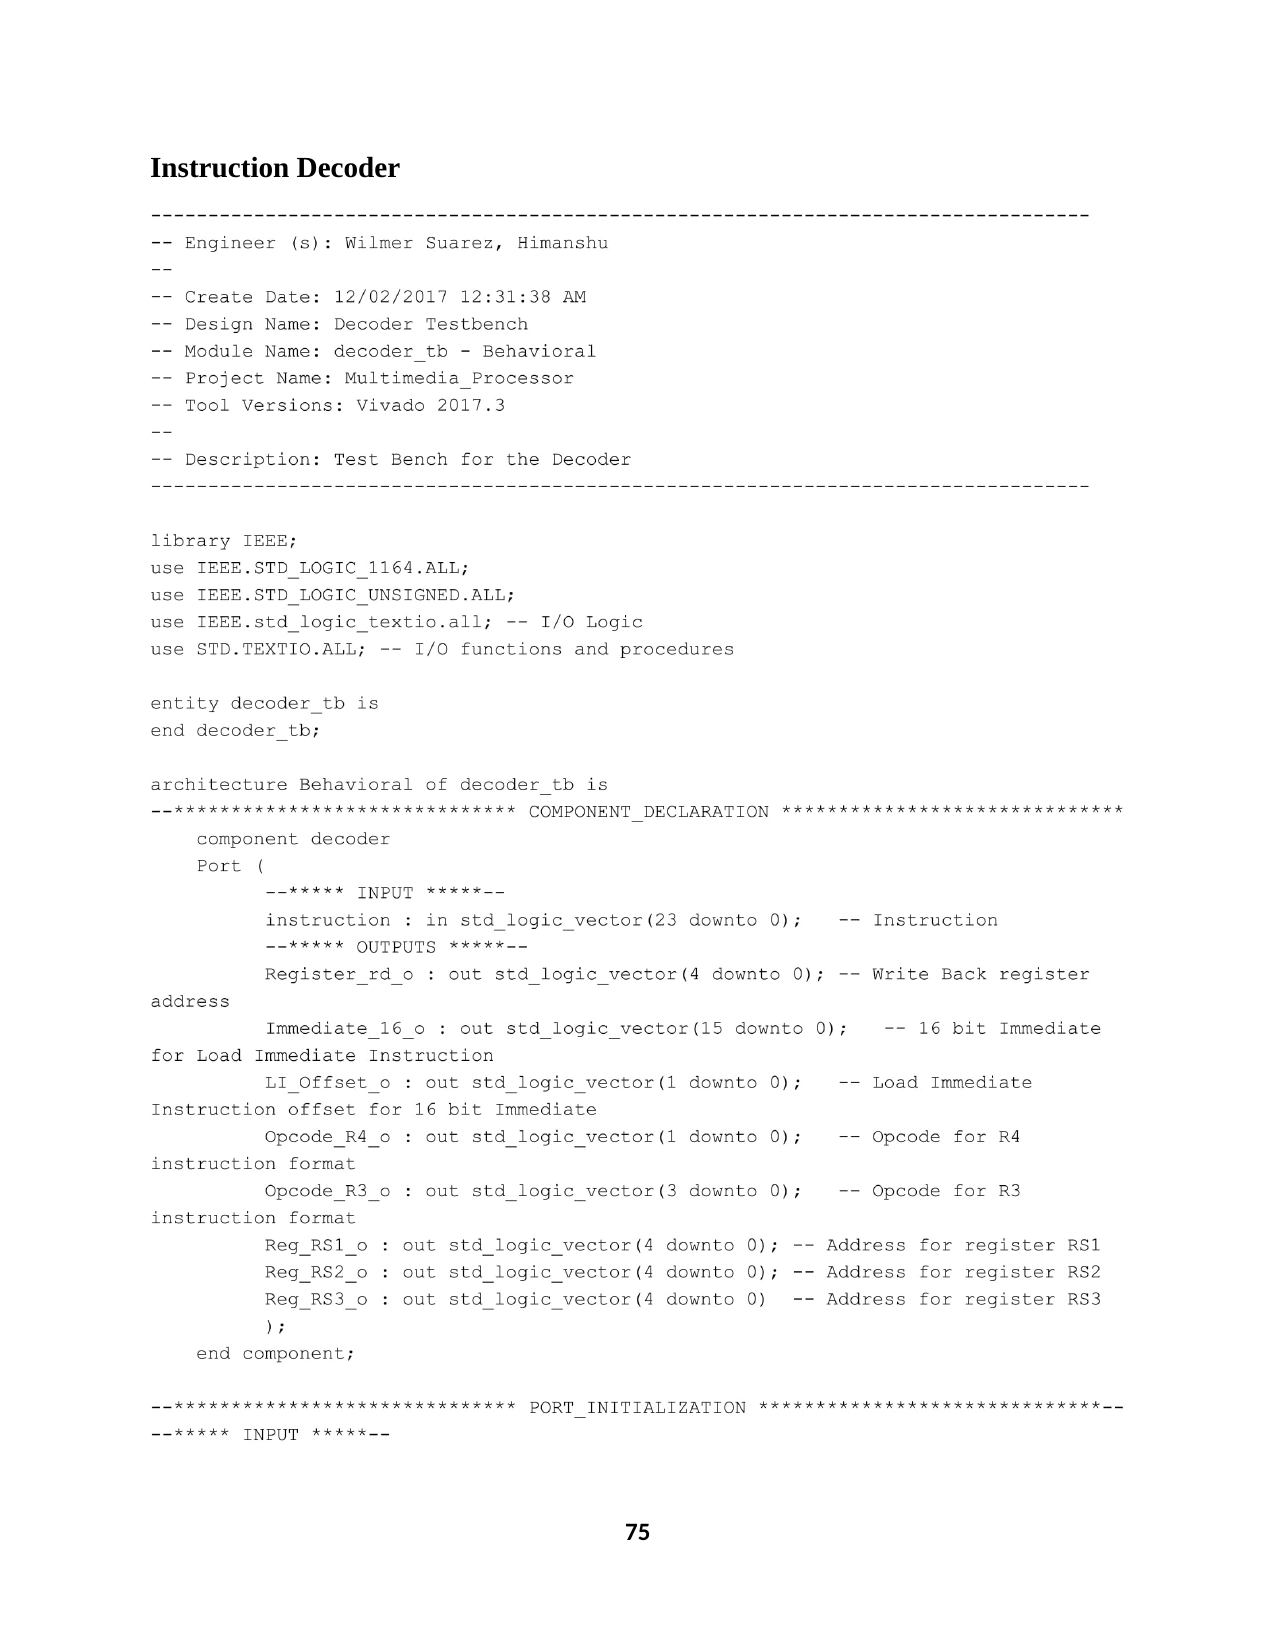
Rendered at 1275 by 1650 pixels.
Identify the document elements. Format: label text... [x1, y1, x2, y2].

text Instruction Decoder [150, 150, 1125, 183]
picture [150, 200, 1125, 1462]
